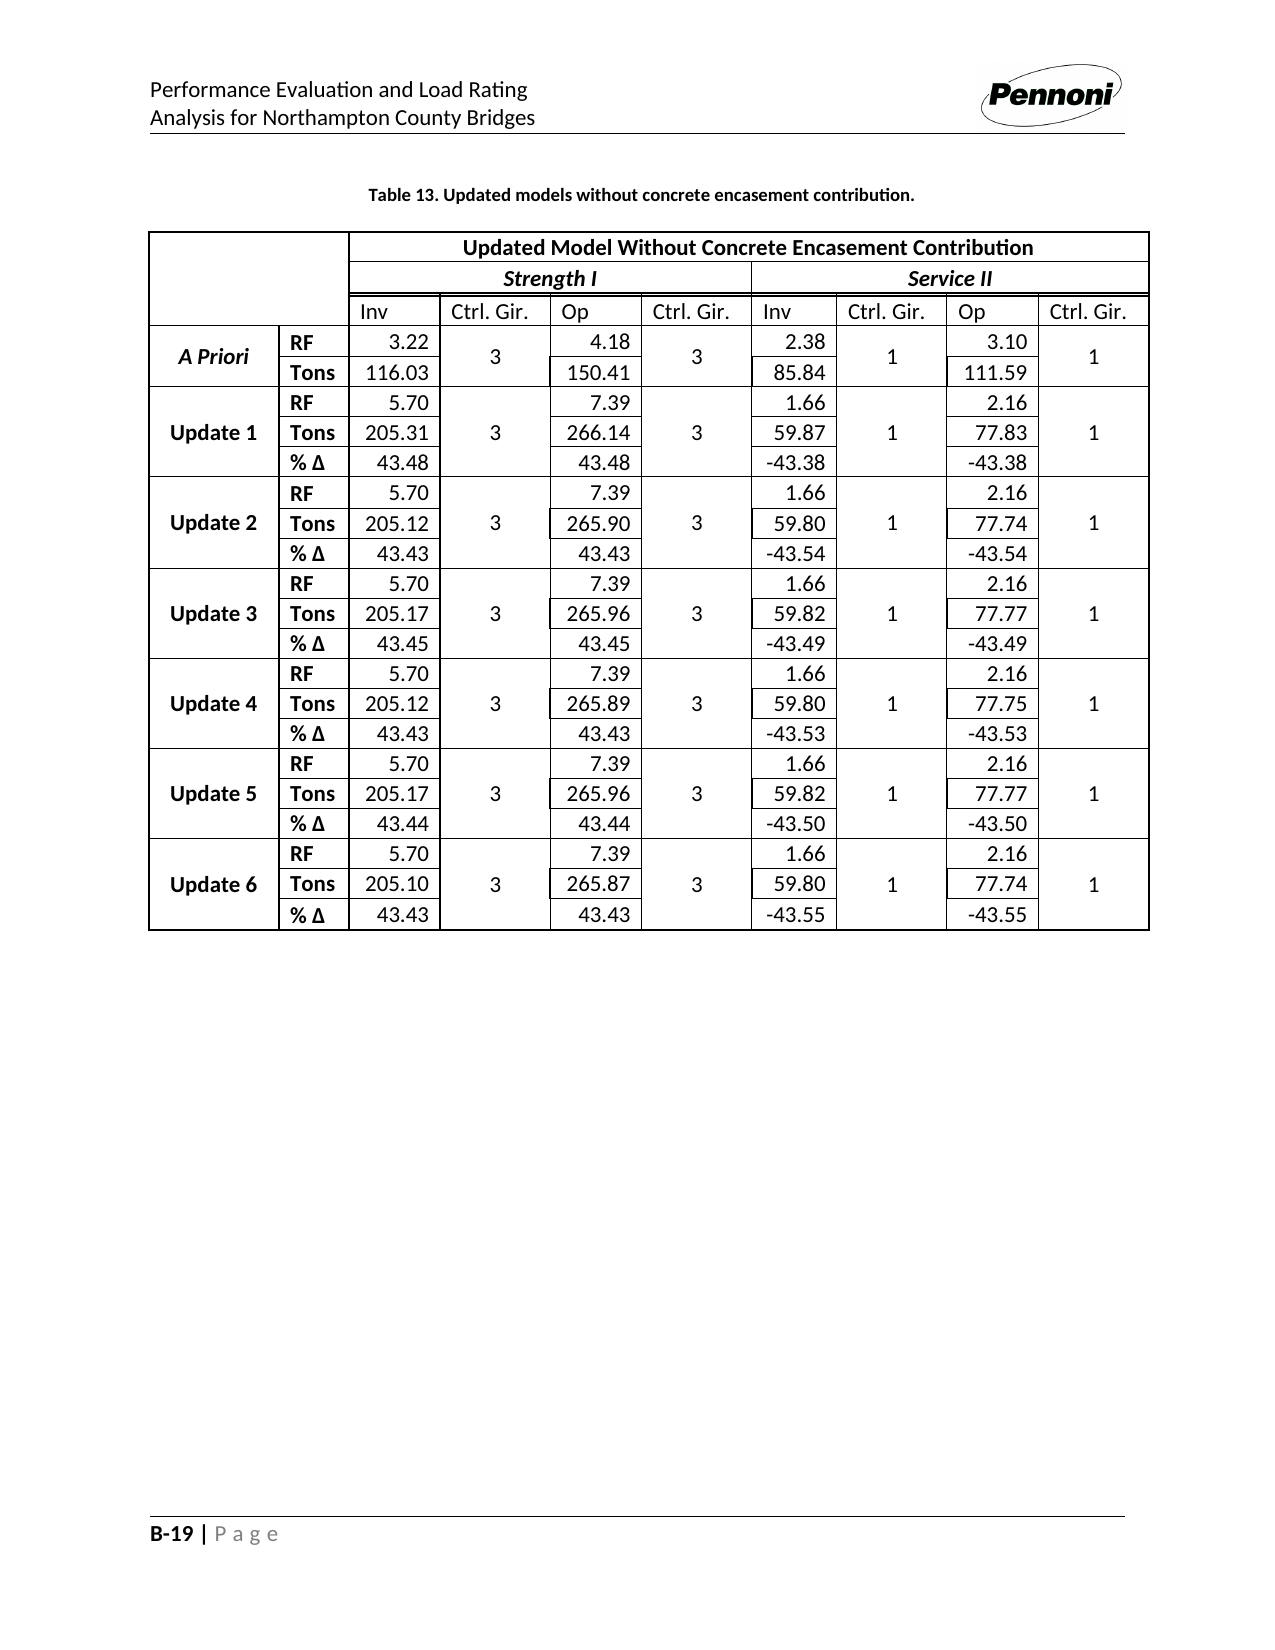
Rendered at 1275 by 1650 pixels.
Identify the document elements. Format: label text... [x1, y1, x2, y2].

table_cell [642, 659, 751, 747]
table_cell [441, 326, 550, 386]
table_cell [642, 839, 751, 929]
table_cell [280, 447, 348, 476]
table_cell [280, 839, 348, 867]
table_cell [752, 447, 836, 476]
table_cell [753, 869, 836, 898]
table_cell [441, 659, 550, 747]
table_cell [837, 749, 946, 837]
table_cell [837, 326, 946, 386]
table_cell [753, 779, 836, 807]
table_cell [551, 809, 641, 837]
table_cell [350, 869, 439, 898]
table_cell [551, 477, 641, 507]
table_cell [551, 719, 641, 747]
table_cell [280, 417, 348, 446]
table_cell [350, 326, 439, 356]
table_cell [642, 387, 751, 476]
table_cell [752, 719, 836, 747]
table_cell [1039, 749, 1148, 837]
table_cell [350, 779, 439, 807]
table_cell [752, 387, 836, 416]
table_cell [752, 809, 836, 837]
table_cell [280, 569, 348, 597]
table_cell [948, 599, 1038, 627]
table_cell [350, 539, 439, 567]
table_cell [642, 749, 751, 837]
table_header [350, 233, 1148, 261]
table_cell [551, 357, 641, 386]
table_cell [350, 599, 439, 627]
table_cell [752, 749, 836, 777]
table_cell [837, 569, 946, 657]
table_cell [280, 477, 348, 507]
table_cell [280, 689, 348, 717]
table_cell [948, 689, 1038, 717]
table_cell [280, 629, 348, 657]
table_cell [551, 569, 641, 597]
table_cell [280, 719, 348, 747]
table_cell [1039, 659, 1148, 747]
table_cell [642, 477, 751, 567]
picture [976, 61, 1125, 132]
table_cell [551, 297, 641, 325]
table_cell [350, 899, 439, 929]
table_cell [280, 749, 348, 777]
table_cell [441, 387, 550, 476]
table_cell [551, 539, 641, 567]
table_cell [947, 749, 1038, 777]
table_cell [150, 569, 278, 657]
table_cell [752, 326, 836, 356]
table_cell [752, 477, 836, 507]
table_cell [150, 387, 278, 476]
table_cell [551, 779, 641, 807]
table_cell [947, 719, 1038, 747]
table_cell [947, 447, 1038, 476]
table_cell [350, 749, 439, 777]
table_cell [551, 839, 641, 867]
text Table 13. Updated models without concrete encasement contribution. [159, 183, 1125, 206]
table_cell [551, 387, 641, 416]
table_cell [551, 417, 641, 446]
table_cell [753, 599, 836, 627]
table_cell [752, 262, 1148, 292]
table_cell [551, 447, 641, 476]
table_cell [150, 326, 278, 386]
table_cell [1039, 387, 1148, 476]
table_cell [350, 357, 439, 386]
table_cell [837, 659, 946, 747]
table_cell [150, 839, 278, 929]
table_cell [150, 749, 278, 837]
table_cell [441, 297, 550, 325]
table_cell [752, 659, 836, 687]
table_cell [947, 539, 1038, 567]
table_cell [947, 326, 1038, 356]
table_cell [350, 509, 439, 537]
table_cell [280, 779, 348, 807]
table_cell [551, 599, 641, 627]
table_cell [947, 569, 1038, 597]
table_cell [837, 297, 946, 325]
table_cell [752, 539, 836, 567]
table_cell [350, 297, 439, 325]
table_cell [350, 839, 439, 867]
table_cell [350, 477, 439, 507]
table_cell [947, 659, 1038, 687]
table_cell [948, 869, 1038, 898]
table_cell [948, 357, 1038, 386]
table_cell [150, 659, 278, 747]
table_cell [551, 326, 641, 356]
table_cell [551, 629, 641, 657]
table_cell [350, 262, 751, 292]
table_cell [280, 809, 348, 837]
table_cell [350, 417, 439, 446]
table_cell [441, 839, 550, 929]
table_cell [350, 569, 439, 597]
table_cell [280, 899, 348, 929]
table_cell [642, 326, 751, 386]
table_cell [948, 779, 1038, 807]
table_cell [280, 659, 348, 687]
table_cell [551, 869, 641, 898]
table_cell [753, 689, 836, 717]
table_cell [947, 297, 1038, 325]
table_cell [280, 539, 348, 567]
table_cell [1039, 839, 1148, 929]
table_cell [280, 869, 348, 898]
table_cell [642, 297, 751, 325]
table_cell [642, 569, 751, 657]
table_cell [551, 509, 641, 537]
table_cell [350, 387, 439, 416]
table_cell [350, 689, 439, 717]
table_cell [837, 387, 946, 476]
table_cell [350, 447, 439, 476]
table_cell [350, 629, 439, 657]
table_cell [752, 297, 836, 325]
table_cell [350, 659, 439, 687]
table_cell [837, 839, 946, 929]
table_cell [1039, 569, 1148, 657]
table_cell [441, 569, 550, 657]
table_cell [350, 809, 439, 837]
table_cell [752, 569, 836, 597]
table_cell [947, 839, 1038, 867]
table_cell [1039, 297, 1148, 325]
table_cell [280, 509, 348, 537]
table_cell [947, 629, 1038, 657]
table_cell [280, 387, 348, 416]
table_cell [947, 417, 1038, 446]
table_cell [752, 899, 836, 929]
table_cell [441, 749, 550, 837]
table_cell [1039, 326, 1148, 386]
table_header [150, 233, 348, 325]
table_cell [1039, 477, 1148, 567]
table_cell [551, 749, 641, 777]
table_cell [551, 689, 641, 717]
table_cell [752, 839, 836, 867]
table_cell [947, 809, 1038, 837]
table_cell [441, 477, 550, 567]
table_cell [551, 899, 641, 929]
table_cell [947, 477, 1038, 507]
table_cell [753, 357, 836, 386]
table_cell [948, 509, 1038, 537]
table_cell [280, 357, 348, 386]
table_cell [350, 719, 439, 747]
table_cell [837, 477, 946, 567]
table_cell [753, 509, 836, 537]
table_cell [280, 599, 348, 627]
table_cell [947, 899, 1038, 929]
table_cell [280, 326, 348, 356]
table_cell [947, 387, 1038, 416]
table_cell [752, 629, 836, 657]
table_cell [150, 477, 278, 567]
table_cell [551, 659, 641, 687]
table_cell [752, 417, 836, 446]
